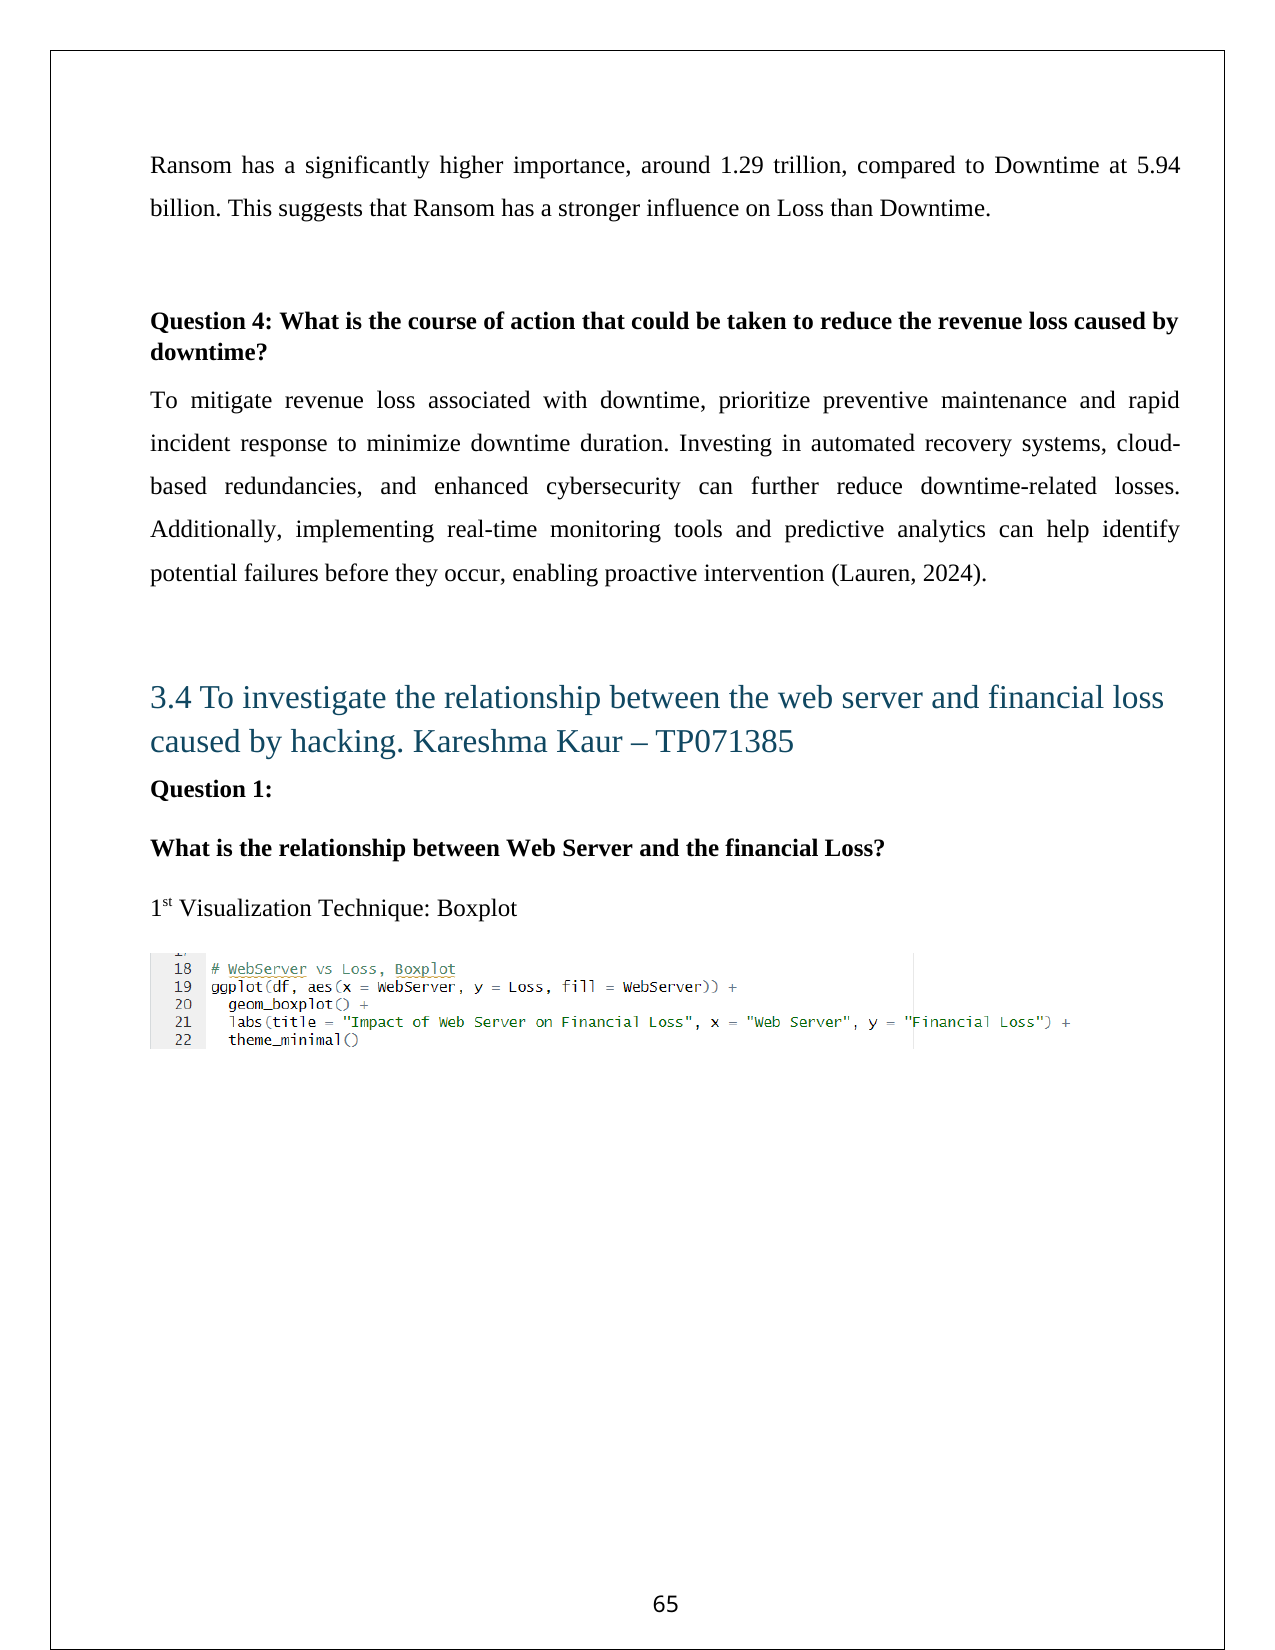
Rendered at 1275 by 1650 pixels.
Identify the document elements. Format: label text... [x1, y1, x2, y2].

text Question 1: [150, 774, 1181, 802]
text What is the relationship between Web Server and the financial Loss? [150, 833, 1181, 862]
text Ransom has a significantly higher importance, around 1.29 trillion, compared to Downtime at 5.94 billion. This suggests that Ransom has a stronger influence on Loss than Downtime. [150, 150, 1181, 222]
text Question 4: What is the course of action that could be taken to reduce the revenue loss caused by downtime? [150, 306, 1181, 366]
subtitle 3.4 To investigate the relationship between the web server and financial loss caused by hacking. Kareshma Kaur – TP071385 [150, 677, 1181, 759]
text 1st Visualization Technique: Boxplot [150, 893, 1181, 922]
text To mitigate revenue loss associated with downtime, prioritize preventive maintenance and rapid incident response to minimize downtime duration. Investing in automated recovery systems, cloud-based redundancies, and enhanced cybersecurity can further reduce downtime-related losses. Additionally, implementing real-time monitoring tools and predictive analytics can help identify potential failures before they occur, enabling proactive intervention (Lauren, 2024). [150, 385, 1181, 586]
picture [150, 953, 1091, 1049]
